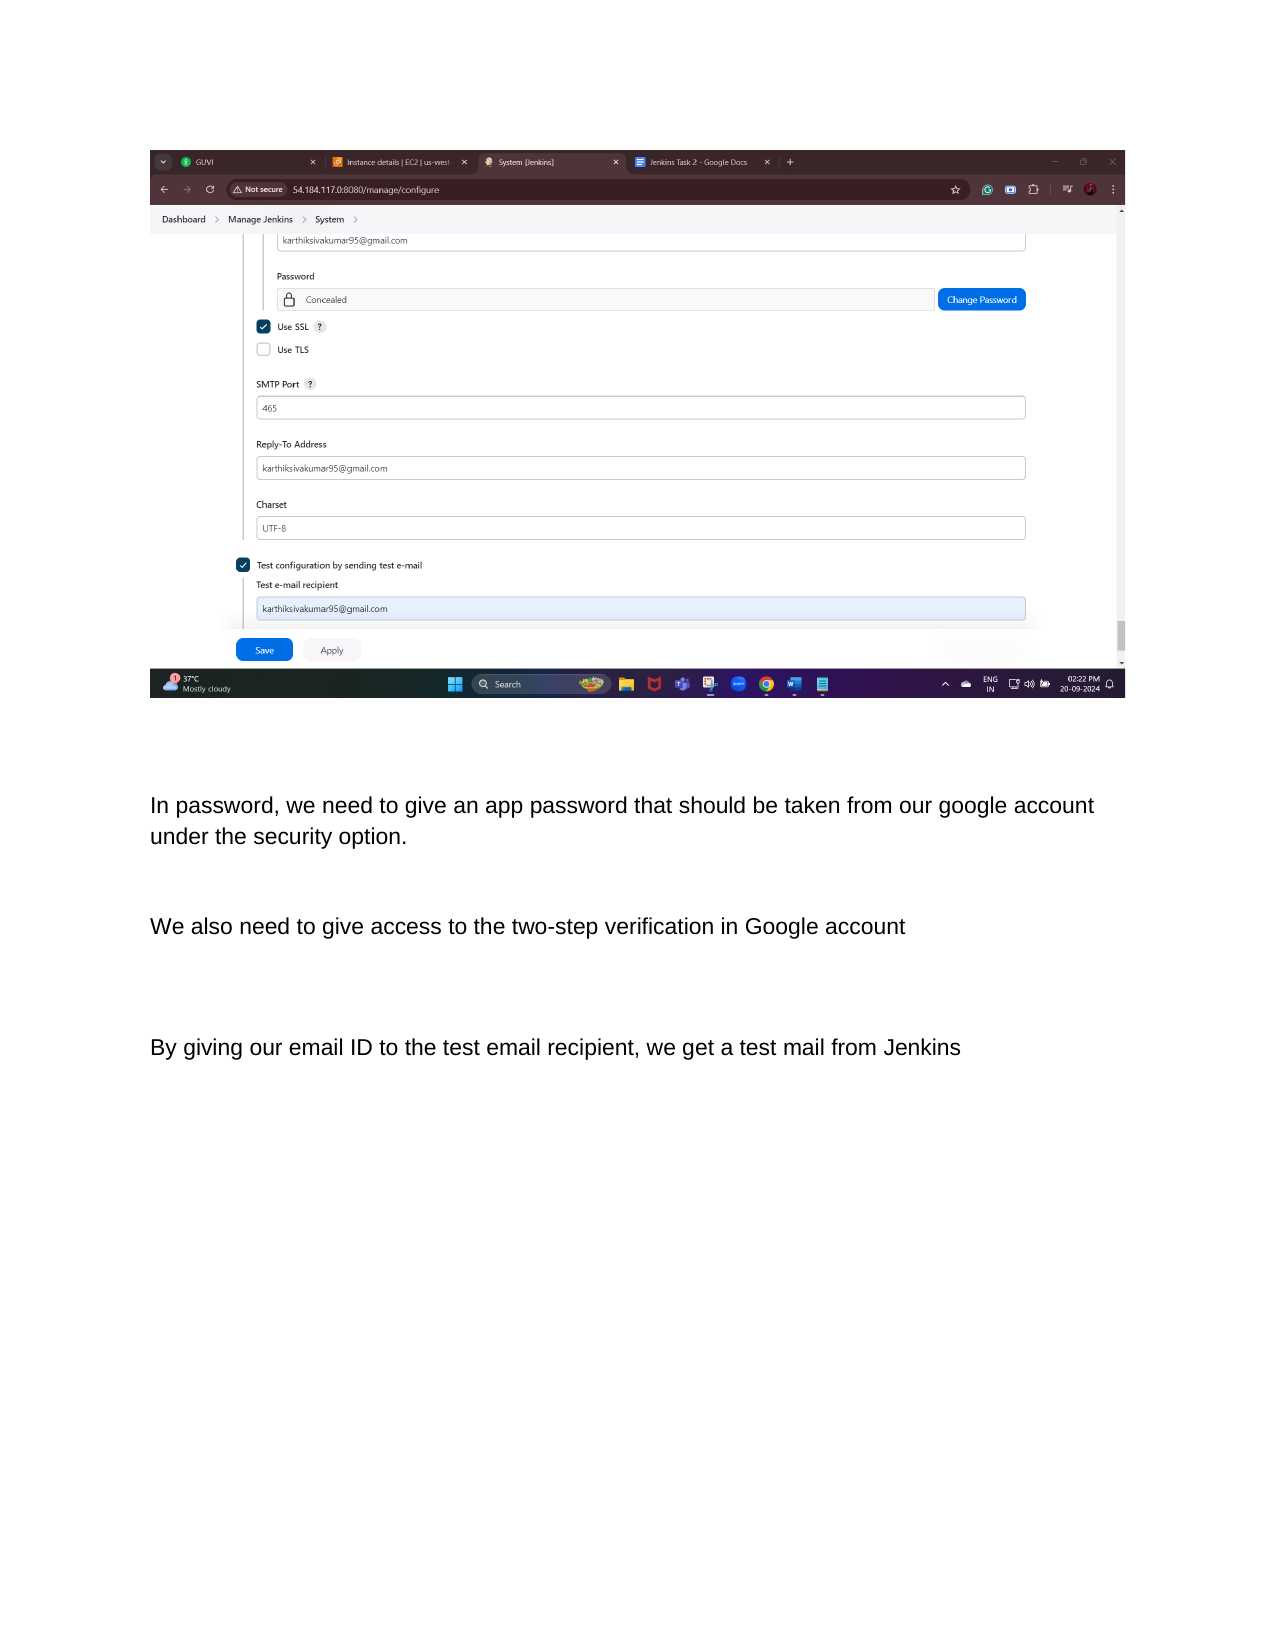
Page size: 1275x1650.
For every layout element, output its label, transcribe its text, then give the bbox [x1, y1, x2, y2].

text In password, we need to give an app password that should be taken from our google account under the security option. [150, 792, 1125, 849]
picture [150, 150, 1125, 698]
text By giving our email ID to the test email recipient, we get a test mail from Jenkins [150, 1034, 1125, 1060]
text We also need to give access to the two-step verification in Google account [150, 913, 1125, 939]
